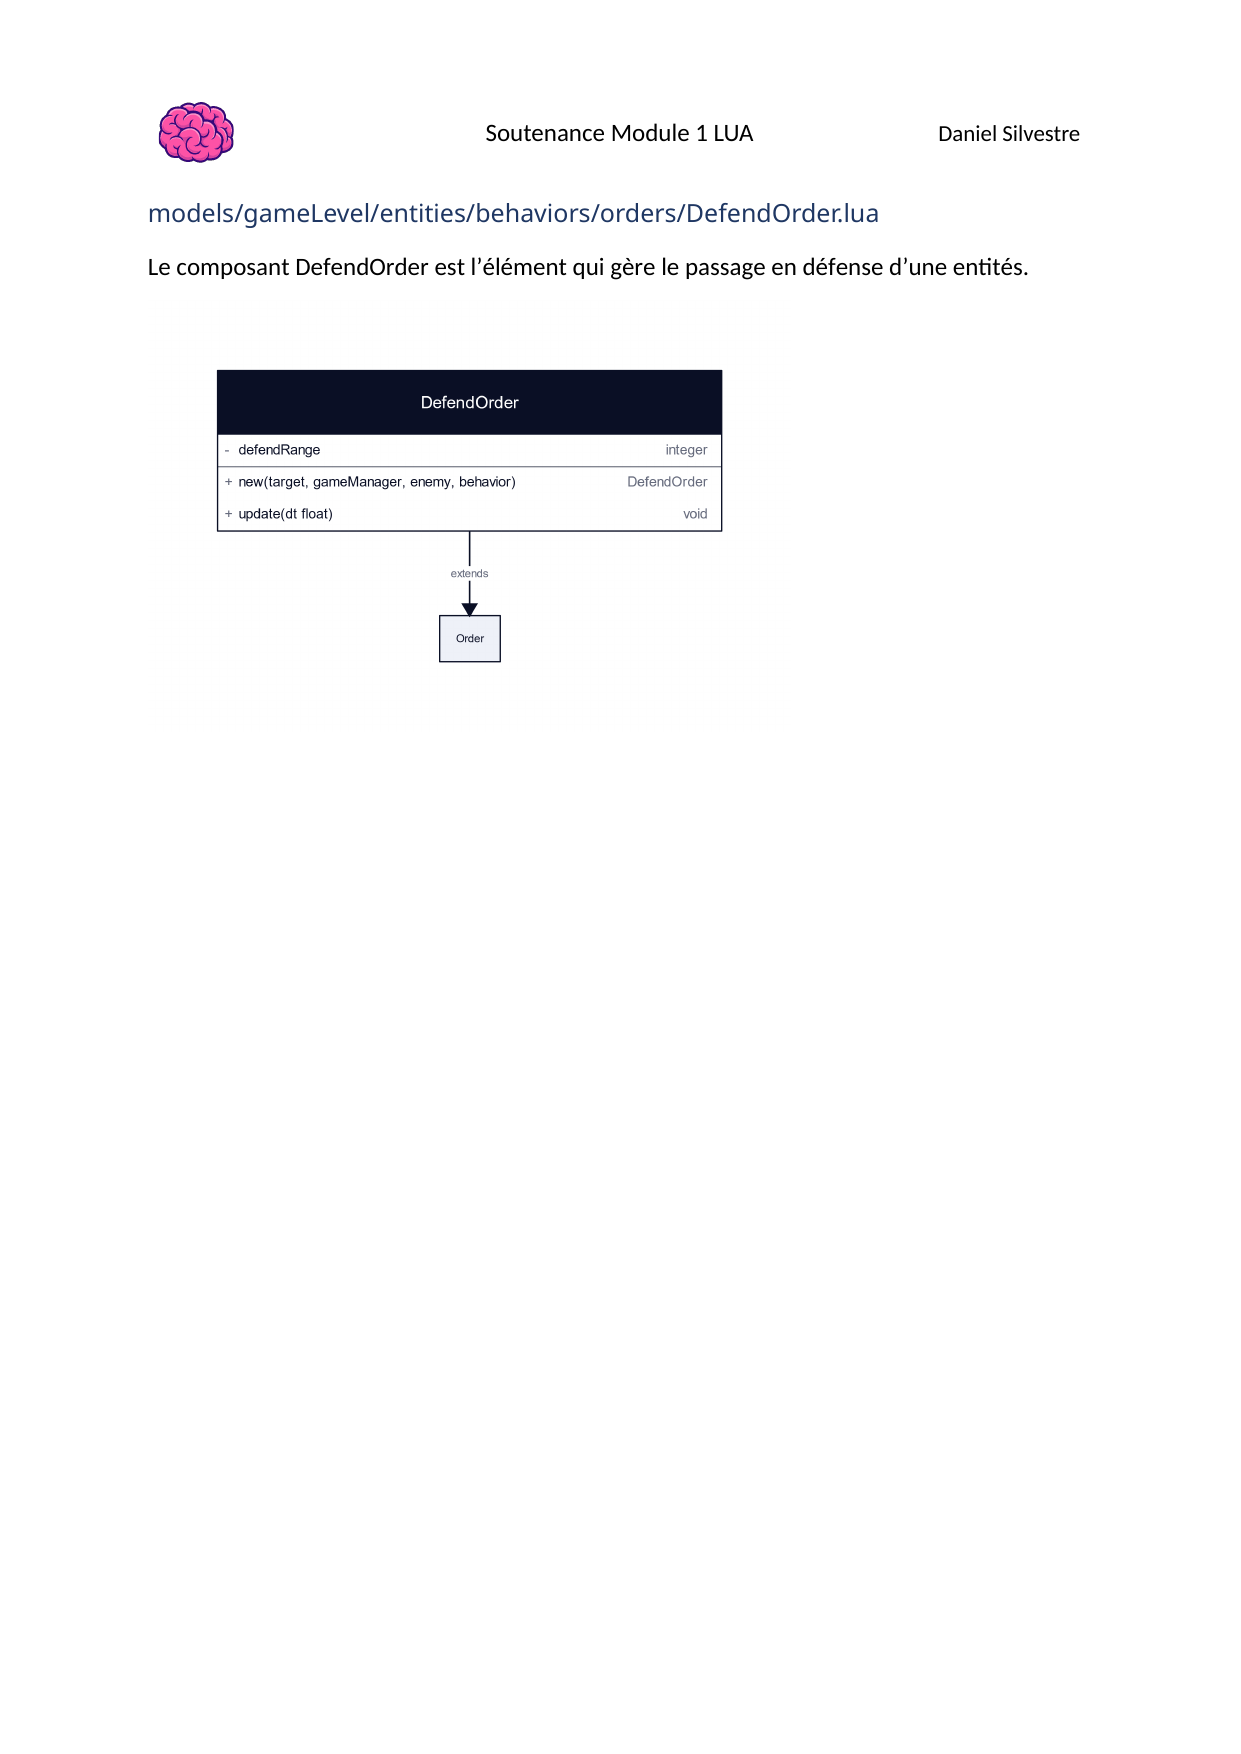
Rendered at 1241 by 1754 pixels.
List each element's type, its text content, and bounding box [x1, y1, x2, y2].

picture [158, 101, 234, 164]
text Le composant DefendOrder est l’élément qui gère le passage en défense d’une entités. [148, 251, 1093, 282]
subtitle models/gameLevel/entities/behaviors/orders/DefendOrder.lua [148, 196, 1093, 230]
picture [147, 300, 792, 732]
